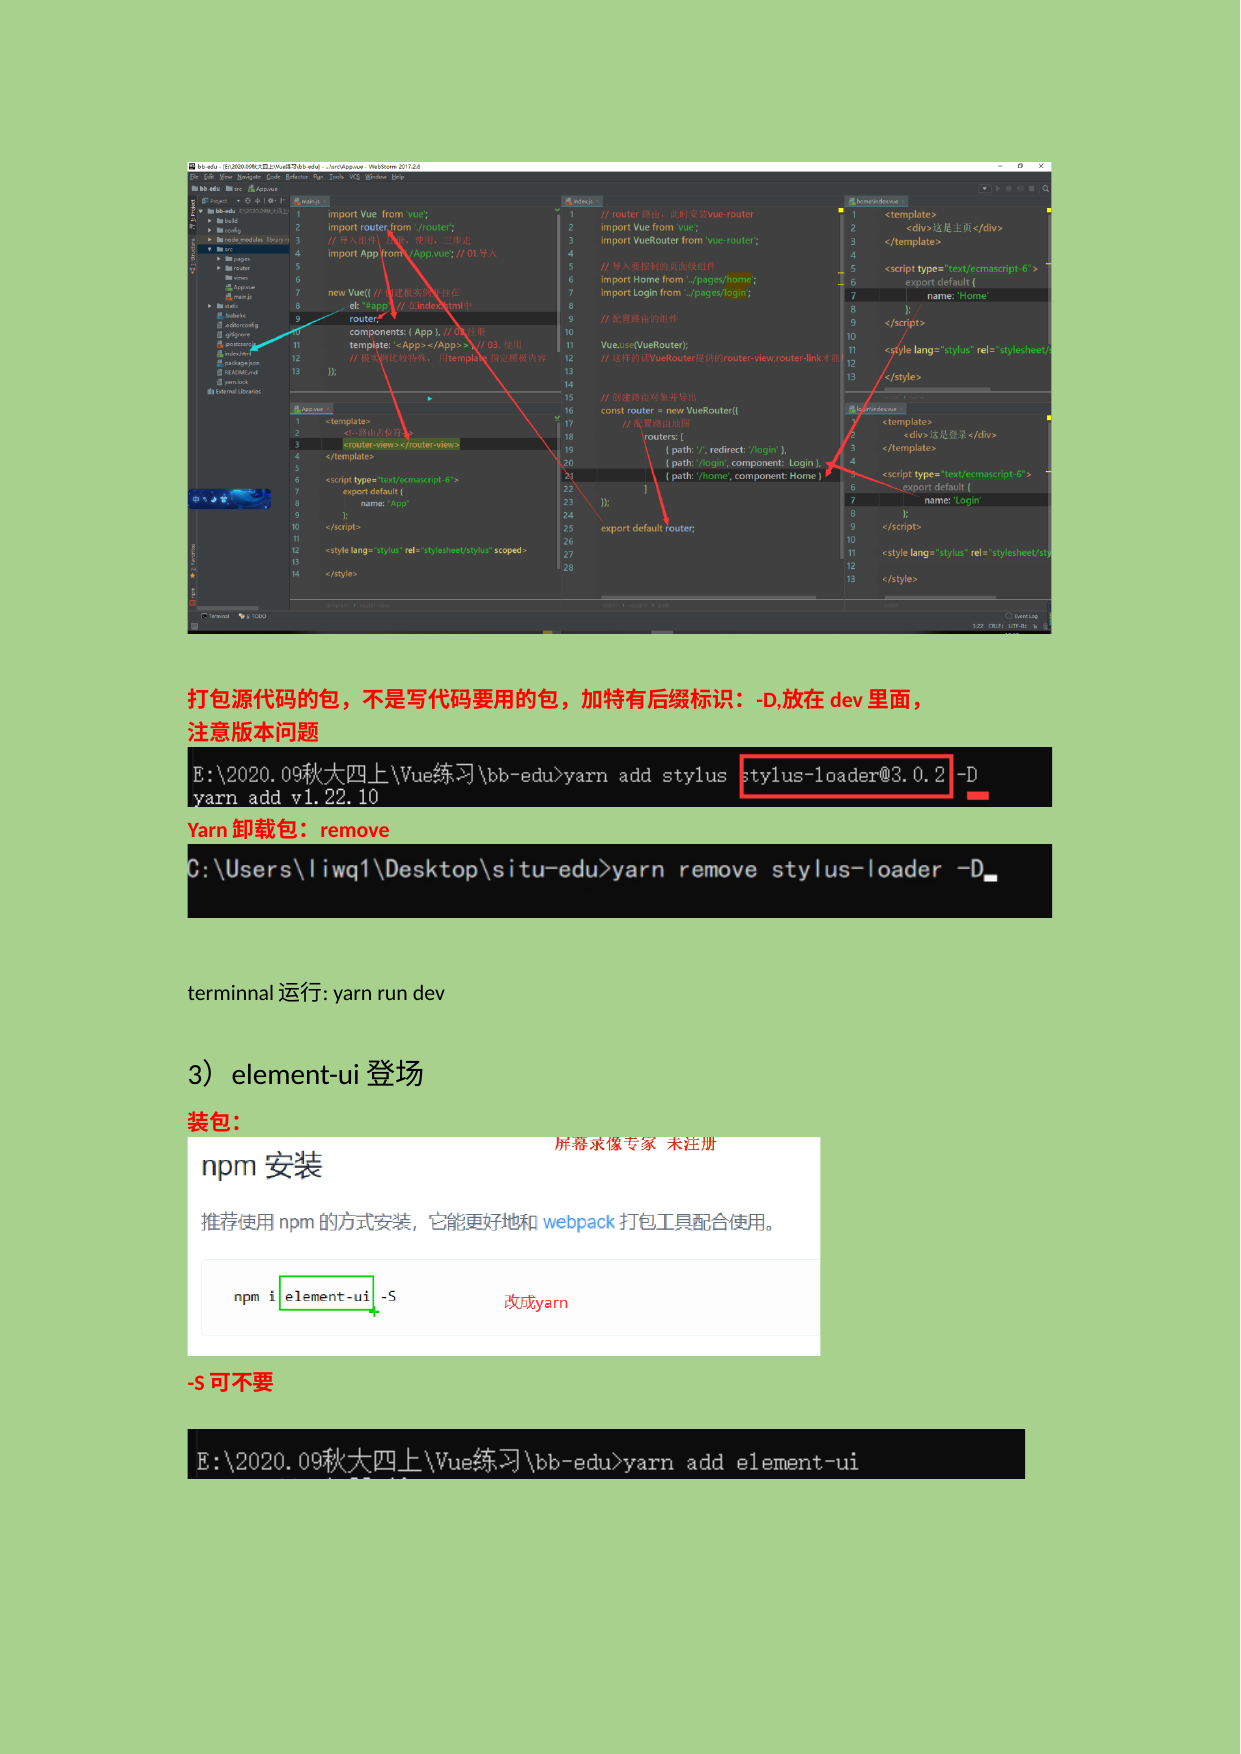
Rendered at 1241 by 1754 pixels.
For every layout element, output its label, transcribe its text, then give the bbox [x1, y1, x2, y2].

text terminnal运行: yarn run dev [187, 974, 1053, 1007]
picture [187, 1429, 1025, 1479]
text Yarn 卸载包：remove [187, 812, 1053, 844]
text 注意版本问题 [187, 714, 1053, 747]
picture [187, 844, 1053, 918]
picture [187, 162, 1052, 634]
picture [187, 747, 1053, 807]
text 装包： [187, 1104, 1053, 1137]
list element-ui登场 [187, 1039, 1053, 1104]
text -S可不要 [187, 1364, 1053, 1397]
picture [187, 1137, 821, 1356]
text 打包源代码的包，不是写代码要用的包，加特有后缀标识：-D,放在dev里面， [187, 682, 1053, 714]
